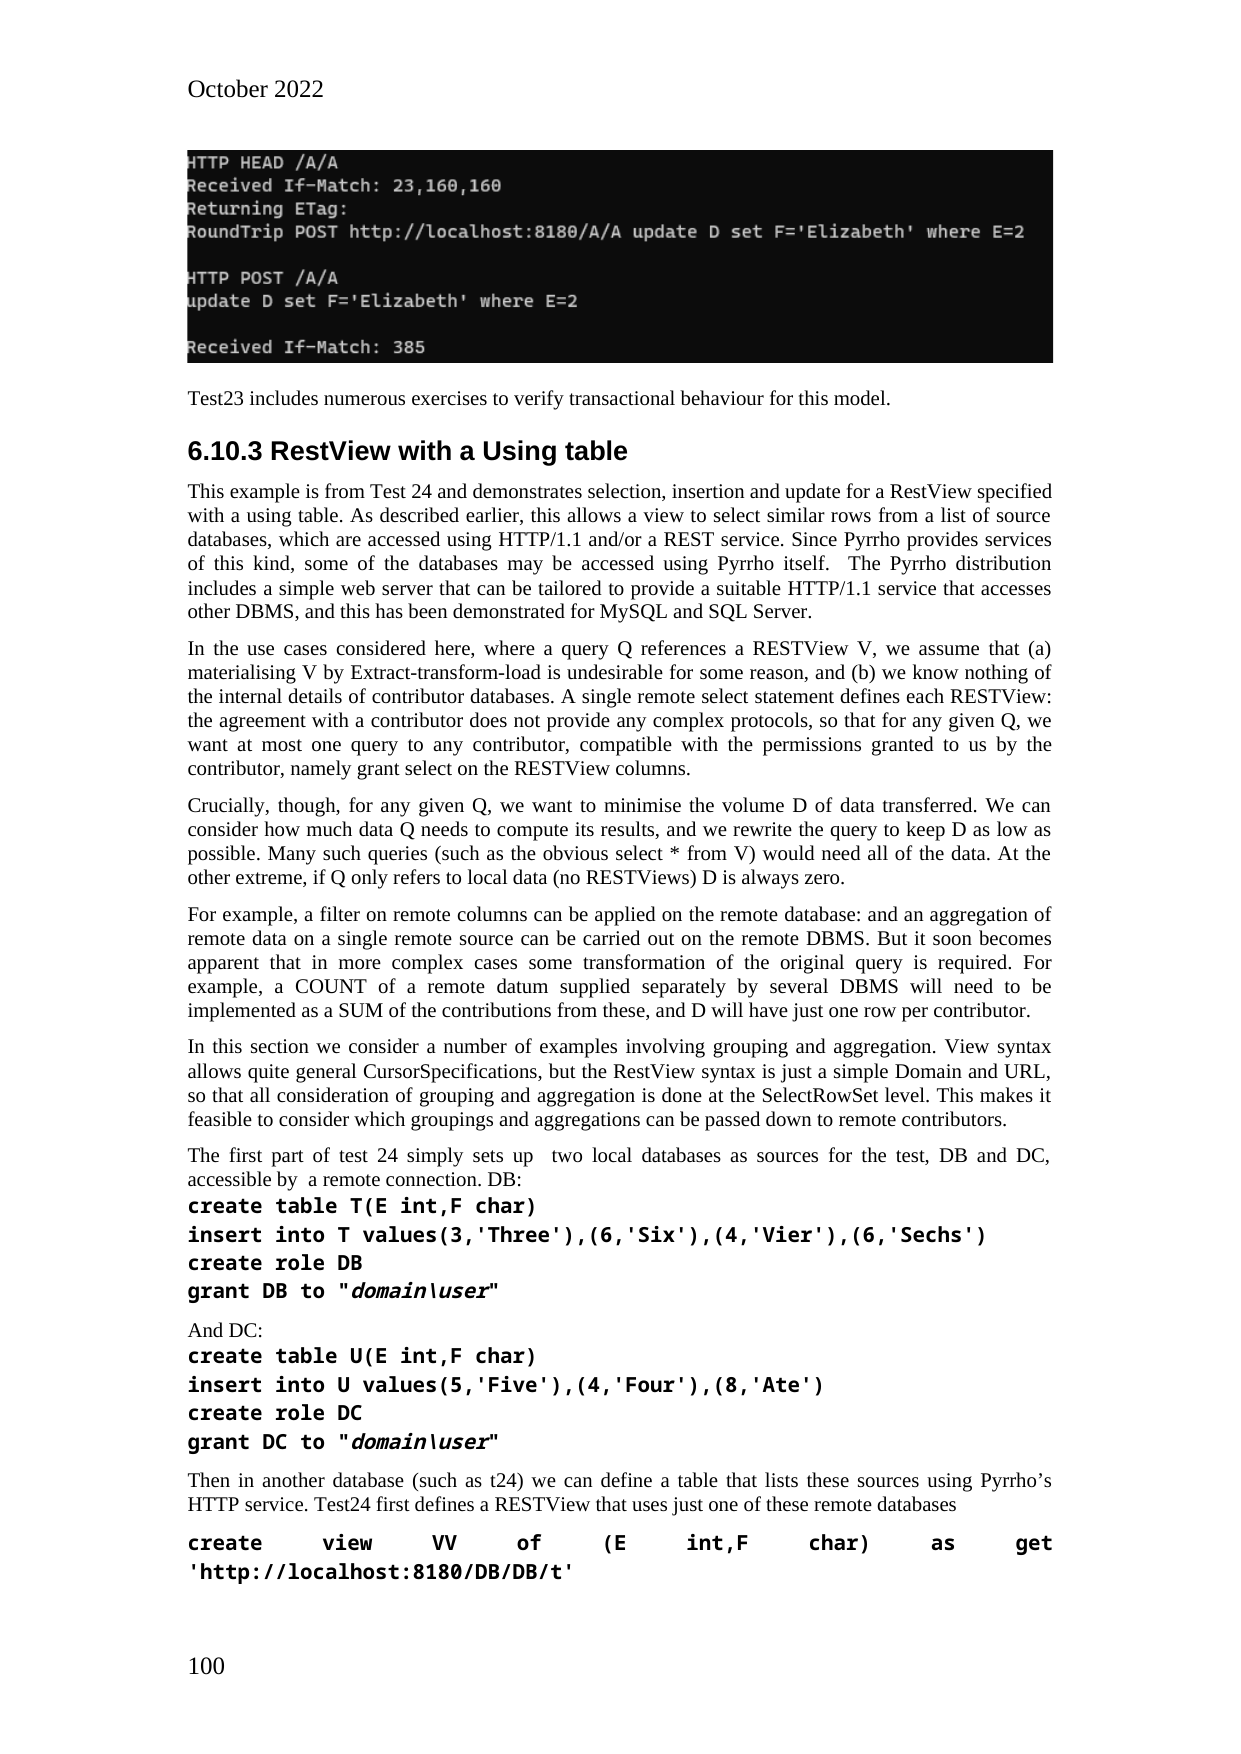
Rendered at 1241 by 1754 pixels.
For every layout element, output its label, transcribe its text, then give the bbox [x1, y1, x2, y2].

picture [187, 150, 1054, 363]
text Test23 includes numerous exercises to verify transactional behaviour for this model. [187, 386, 1053, 410]
text For example, a filter on remote columns can be applied on the remote database: and an aggregation of remote data on a single remote source can be carried out on the remote DBMS. But it soon becomes apparent that in more complex cases some transformation of the original query is required. For example, a COUNT of a remote datum supplied separately by several DBMS will need to be implemented as a SUM of the contributions from these, and D will have just one row per contributor. [187, 902, 1053, 1022]
text Crucially, though, for any given Q, we want to minimise the volume D of data transferred. We can consider how much data Q needs to compute its results, and we rewrite the query to keep D as low as possible. Many such queries (such as the obvious select * from V) would need all of the data. At the other extreme, if Q only refers to local data (no RESTViews) D is always zero. [187, 793, 1053, 889]
text grant DB to "domain\user" [187, 1277, 1053, 1305]
text create view VV of (E int,F char) as get 'http://localhost:8180/DB/DB/t' [187, 1528, 1053, 1585]
text grant DC to "domain\user" [187, 1427, 1053, 1455]
subtitle 6.10.3 RestView with a Using table [187, 435, 1053, 467]
text create role DB [187, 1248, 1053, 1277]
text Then in another database (such as t24) we can define a table that lists these sources using Pyrrho’s HTTP service. Test24 first defines a RESTView that uses just one of these remote databases [187, 1468, 1053, 1516]
text The first part of test 24 simply sets up two local databases as sources for the test, DB and DC, accessible by a remote connection. DB: [187, 1143, 1053, 1191]
text In this section we consider a number of examples involving grouping and aggregation. View syntax allows quite general CursorSpecifications, but the RestView syntax is just a simple Domain and URL, so that all consideration of grouping and aggregation is done at the SelectRowSet level. This makes it feasible to consider which groupings and aggregations can be passed down to remote contributors. [187, 1034, 1053, 1131]
text And DC: [187, 1318, 1053, 1342]
text create role DC [187, 1398, 1053, 1427]
text create table T(E int,F char) [187, 1191, 1053, 1220]
text create table U(E int,F char) [187, 1342, 1053, 1370]
text In the use cases considered here, where a query Q references a RESTView V, we assume that (a) materialising V by Extract-transform-load is undesirable for some reason, and (b) we know nothing of the internal details of contributor databases. A single remote select statement defines each RESTView: the agreement with a contributor does not provide any complex protocols, so that for any given Q, we want at most one query to any contributor, compatible with the permissions granted to us by the contributor, namely grant select on the RESTView columns. [187, 636, 1053, 780]
text This example is from Test 24 and demonstrates selection, insertion and update for a RestView specified with a using table. As described earlier, this allows a view to select similar rows from a list of source databases, which are accessed using HTTP/1.1 and/or a REST service. Since Pyrrho provides services of this kind, some of the databases may be accessed using Pyrrho itself. The Pyrrho distribution includes a simple web server that can be tailored to provide a suitable HTTP/1.1 service that accesses other DBMS, and this has been demonstrated for MySQL and SQL Server. [187, 479, 1053, 623]
text insert into T values(3,'Three'),(6,'Six'),(4,'Vier'),(6,'Sechs') [187, 1220, 1053, 1248]
text insert into U values(5,'Five'),(4,'Four'),(8,'Ate') [187, 1370, 1053, 1398]
